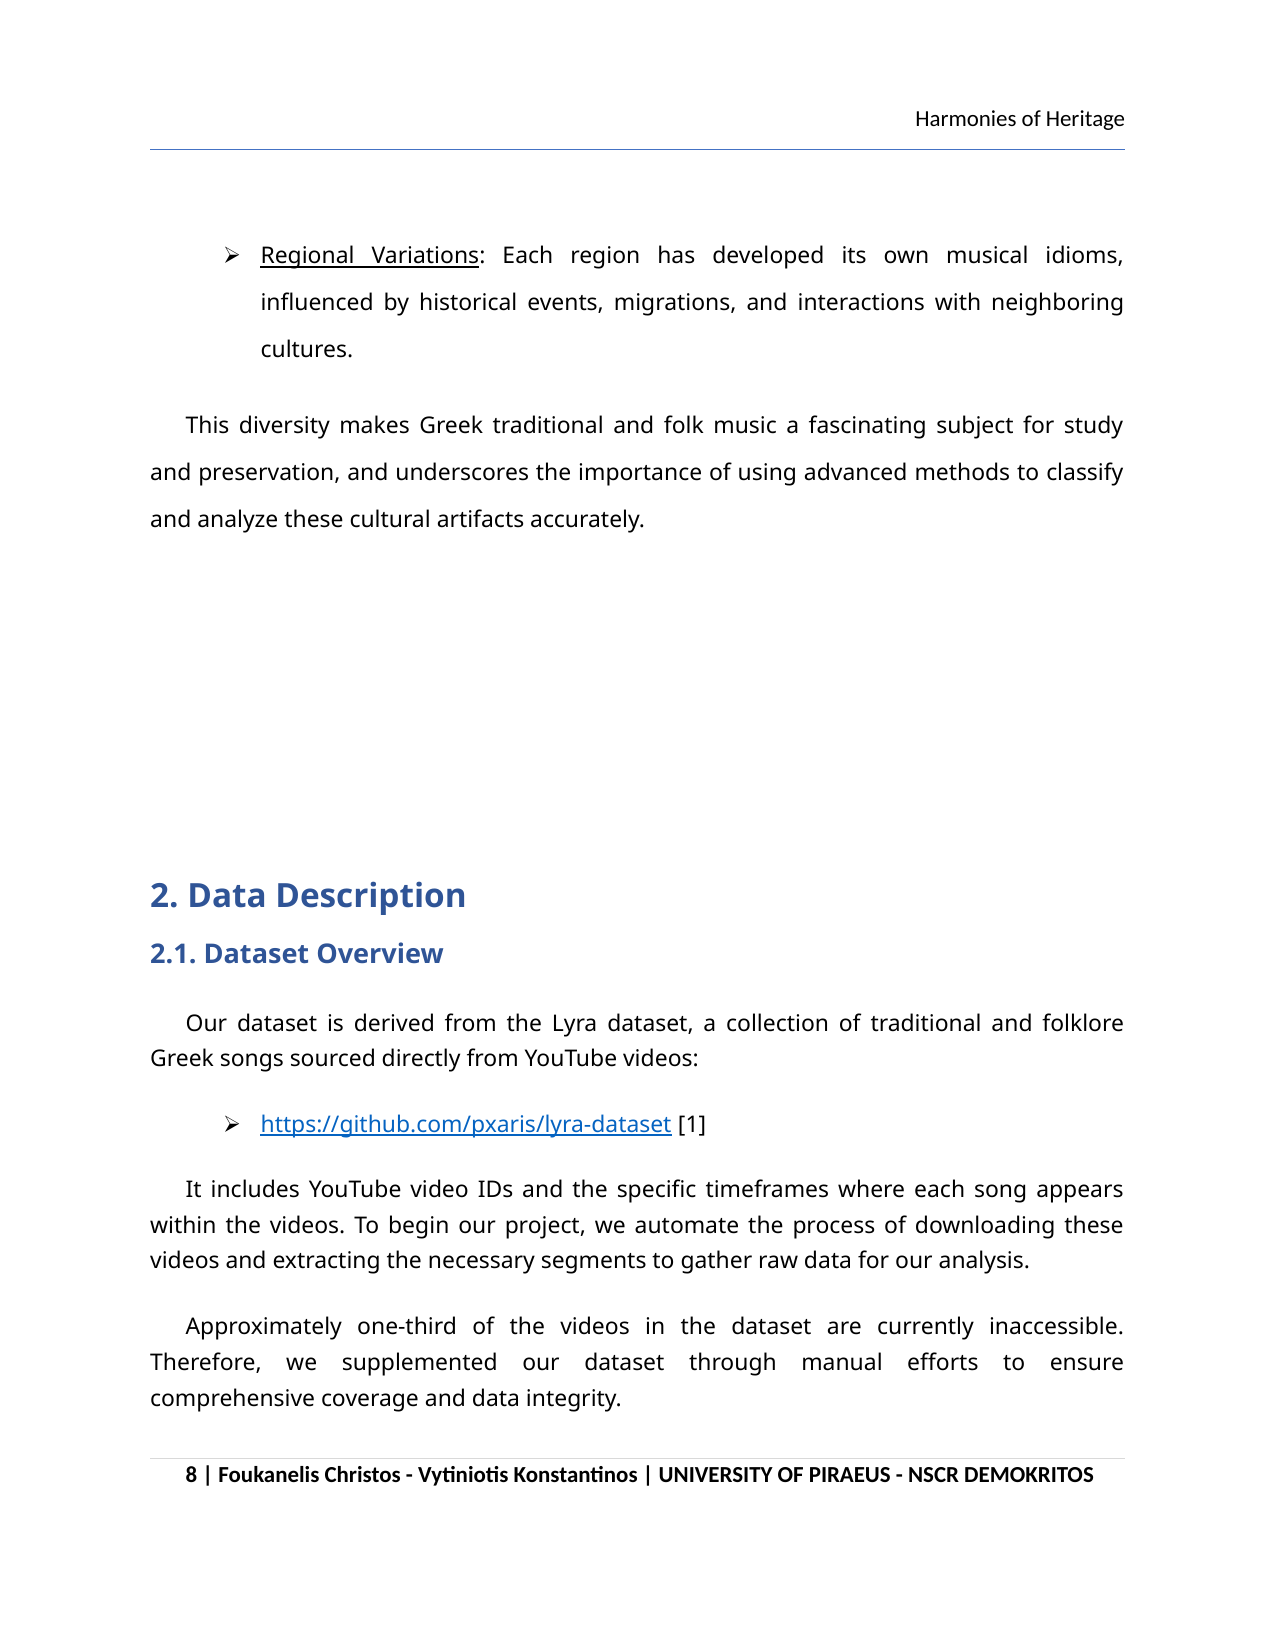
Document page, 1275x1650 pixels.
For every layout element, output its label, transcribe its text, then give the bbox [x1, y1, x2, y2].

subtitle 2.1. Dataset Overview [150, 935, 1125, 972]
text Approximately one-third of the videos in the dataset are currently inaccessible. Therefore, we supplemented our dataset through manual efforts to ensure comprehensive coverage and data integrity. [150, 1309, 1125, 1413]
text This diversity makes Greek traditional and folk music a fascinating subject for study and preservation, and underscores the importance of using advanced methods to classify and analyze these cultural artifacts accurately. [150, 409, 1125, 534]
text It includes YouTube video IDs and the specific timeframes where each song appears within the videos. To begin our project, we automate the process of downloading these videos and extracting the necessary segments to gather raw data for our analysis. [150, 1173, 1125, 1276]
list Regional Variations: Each region has developed its own musical idioms, influenced by historical events, migrations, and interactions with neighboring cultures. [223, 239, 1125, 364]
list https://github.com/pxaris/lyra-dataset [1] [223, 1107, 1125, 1139]
text Our dataset is derived from the Lyra dataset, a collection of traditional and folklore Greek songs sourced directly from YouTube videos: [150, 1006, 1125, 1074]
subtitle 2. Data Description [150, 872, 1125, 918]
